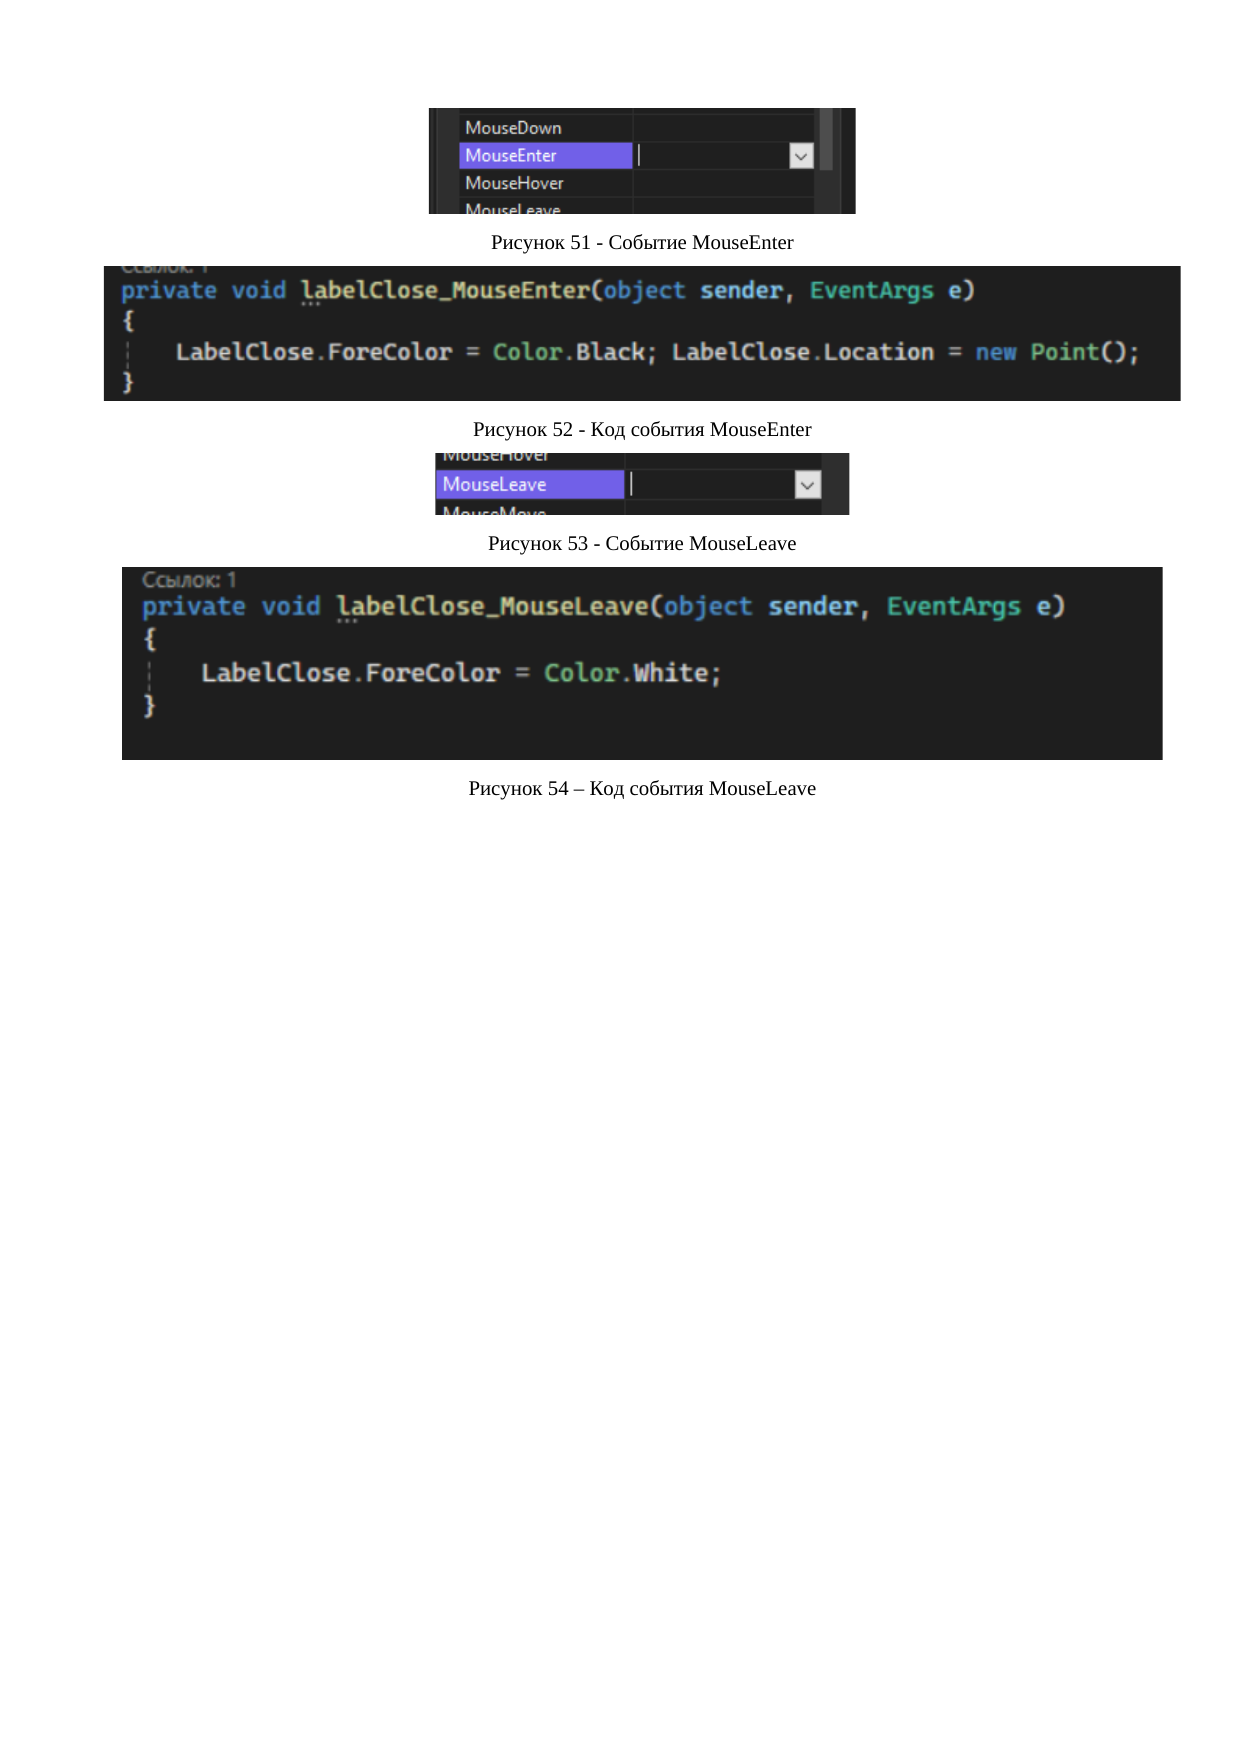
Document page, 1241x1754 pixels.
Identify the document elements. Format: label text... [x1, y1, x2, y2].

picture [103, 266, 1181, 401]
picture [428, 108, 856, 214]
picture [122, 567, 1163, 760]
picture [435, 453, 850, 515]
